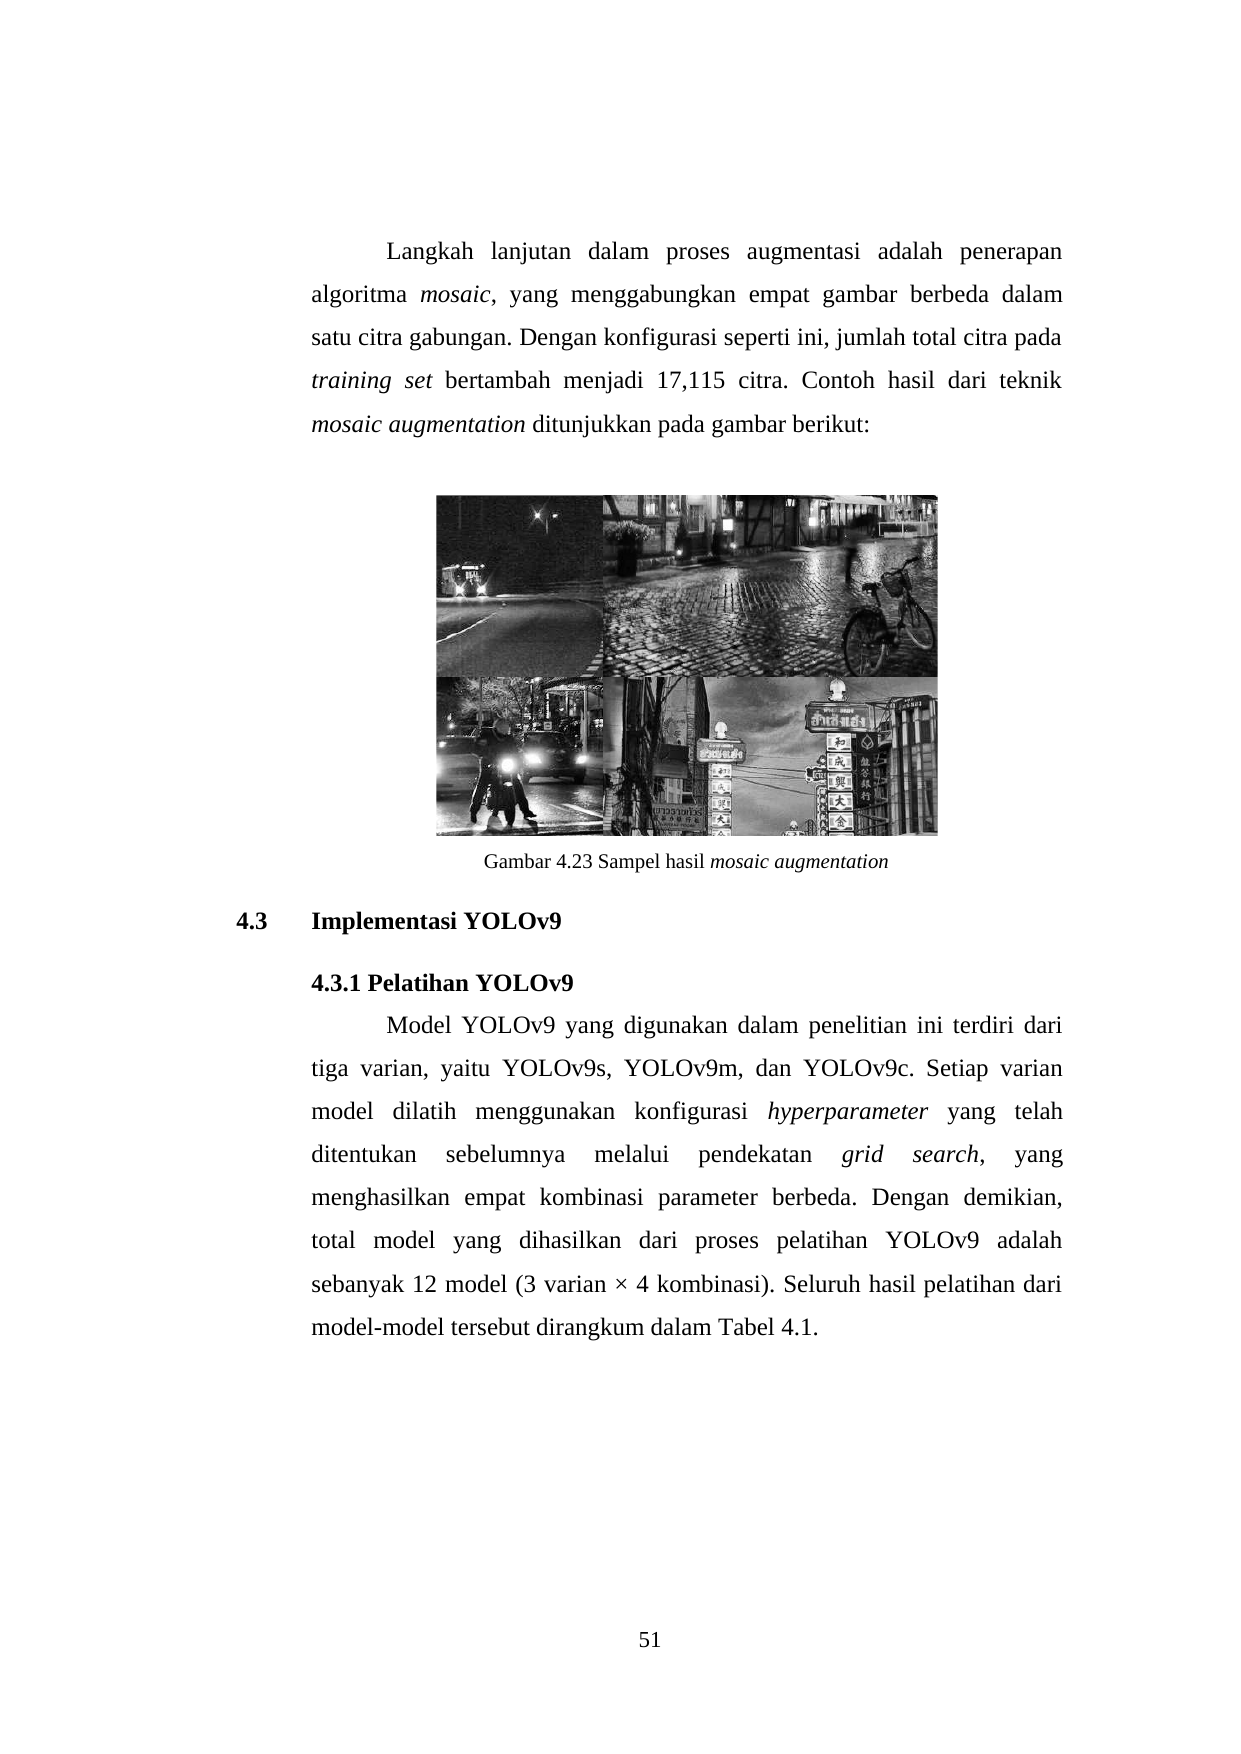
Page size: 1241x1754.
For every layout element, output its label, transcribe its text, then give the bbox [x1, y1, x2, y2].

text Model YOLOv9 yang digunakan dalam penelitian ini terdiri dari tiga varian, yaitu YOLOv9s, YOLOv9m, dan YOLOv9c. Setiap varian model dilatih menggunakan konfigurasi hyperparameter yang telah ditentukan sebelumnya melalui pendekatan grid search, yang menghasilkan empat kombinasi parameter berbeda. Dengan demikian, total model yang dihasilkan dari proses pelatihan YOLOv9 adalah sebanyak 12 model (3 varian × 4 kombinasi). Seluruh hasil pelatihan dari model-model tersebut dirangkum dalam Tabel 4.1. [311, 1010, 1063, 1341]
picture [436, 495, 938, 836]
text Langkah lanjutan dalam proses augmentasi adalah penerapan algoritma mosaic, yang menggabungkan empat gambar berbeda dalam satu citra gabungan. Dengan konfigurasi seperti ini, jumlah total citra pada training set bertambah menjadi 17,115 citra. Contoh hasil dari teknik mosaic augmentation ditunjukkan pada gambar berikut: [311, 236, 1063, 437]
subtitle 4.3 Implementasi YOLOv9 [236, 906, 1063, 935]
subtitle 4.3.1 Pelatihan YOLOv9 [236, 968, 1063, 997]
